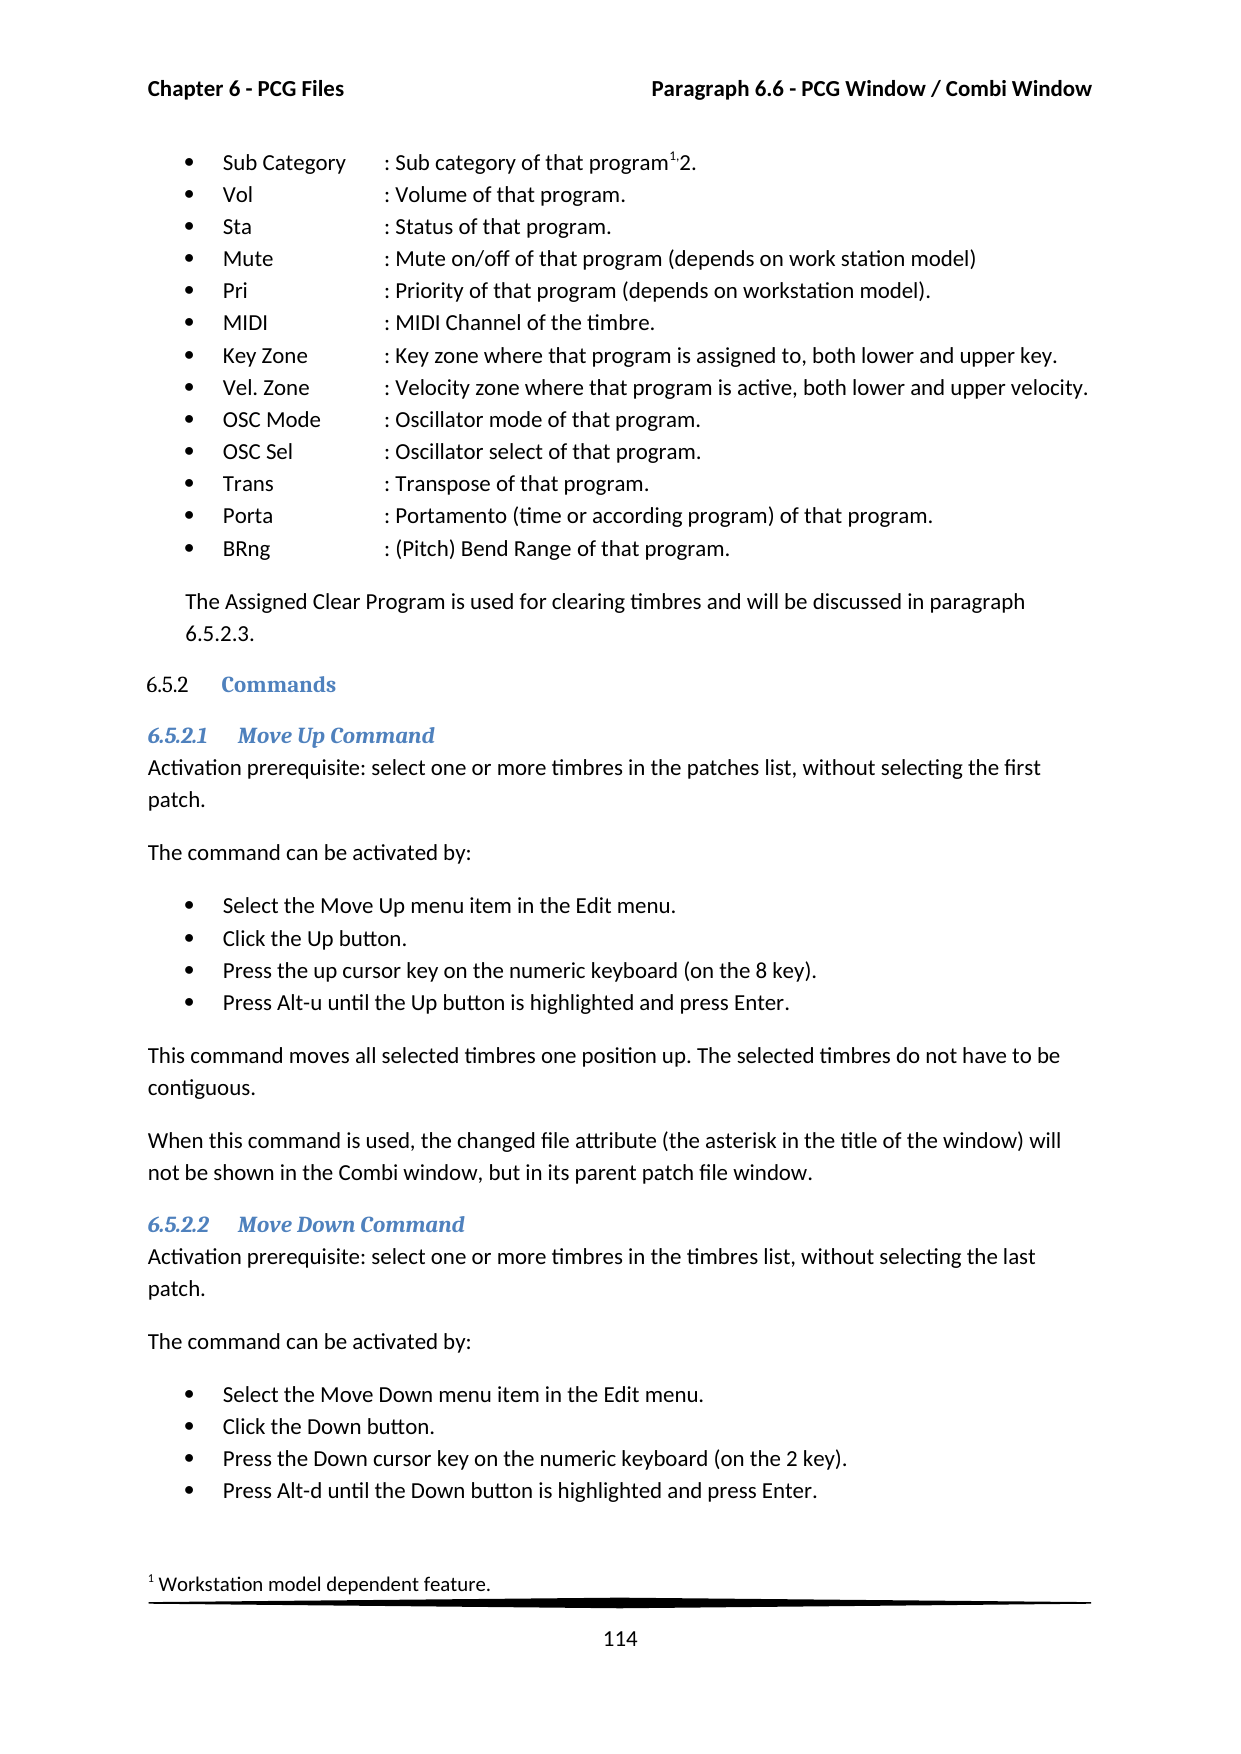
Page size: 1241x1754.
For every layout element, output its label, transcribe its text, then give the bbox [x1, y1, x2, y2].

list OSC Mode : Oscillator mode of that program. [185, 405, 1093, 433]
text The command can be activated by: [148, 1327, 1093, 1355]
list Vel. Zone : Velocity zone where that program is active, both lower and upper velocity. [185, 373, 1093, 401]
subtitle Move Down Command [148, 1212, 1093, 1238]
subtitle Move Up Command [148, 723, 1093, 749]
list Click the Up button. [185, 924, 1093, 952]
list Select the Move Down menu item in the Edit menu. [185, 1380, 1093, 1408]
list Sta : Status of that program. [185, 212, 1093, 240]
list Click the Down button. [185, 1412, 1093, 1440]
text Activation prerequisite: select one or more timbres in the patches list, without selecting the first patch. [148, 753, 1093, 813]
list Pri : Priority of that program (depends on workstation model). [185, 276, 1093, 304]
text The command can be activated by: [148, 838, 1093, 867]
list Press the up cursor key on the numeric keyboard (on the 8 key). [185, 956, 1093, 984]
text This command moves all selected timbres one position up. The selected timbres do not have to be contiguous. [148, 1041, 1093, 1101]
list Vol : Volume of that program. [185, 180, 1093, 208]
text When this command is used, the changed file attribute (the asterisk in the title of the window) will not be shown in the Combi window, but in its parent patch file window. [148, 1126, 1093, 1187]
list Porta : Portamento (time or according program) of that program. [185, 502, 1093, 530]
list MIDI : MIDI Channel of the timbre. [185, 308, 1093, 337]
list Sub Category : Sub category of that program,2. [185, 148, 1093, 176]
text The Assigned Clear Program is used for clearing timbres and will be discussed in paragraph 7.5.2.3. [185, 587, 1093, 647]
list OSC Sel : Oscillator select of that program. [185, 437, 1093, 465]
list Select the Move Up menu item in the Edit menu. [185, 892, 1093, 919]
list Key Zone : Key zone where that program is assigned to, both lower and upper key. [185, 341, 1093, 369]
list BRng : (Pitch) Bend Range of that program. [185, 534, 1093, 562]
text Activation prerequisite: select one or more timbres in the timbres list, without selecting the last patch. [148, 1242, 1093, 1302]
subtitle Commands [146, 672, 1093, 698]
list Mute : Mute on/off of that program (depends on work station model) [185, 244, 1093, 272]
list Trans : Transpose of that program. [185, 469, 1093, 497]
list Press the Down cursor key on the numeric keyboard (on the 2 key). [185, 1444, 1093, 1472]
list Press Alt-u until the Up button is highlighted and press Enter. [185, 988, 1093, 1016]
list Press Alt-d until the Down button is highlighted and press Enter. [185, 1477, 1093, 1504]
